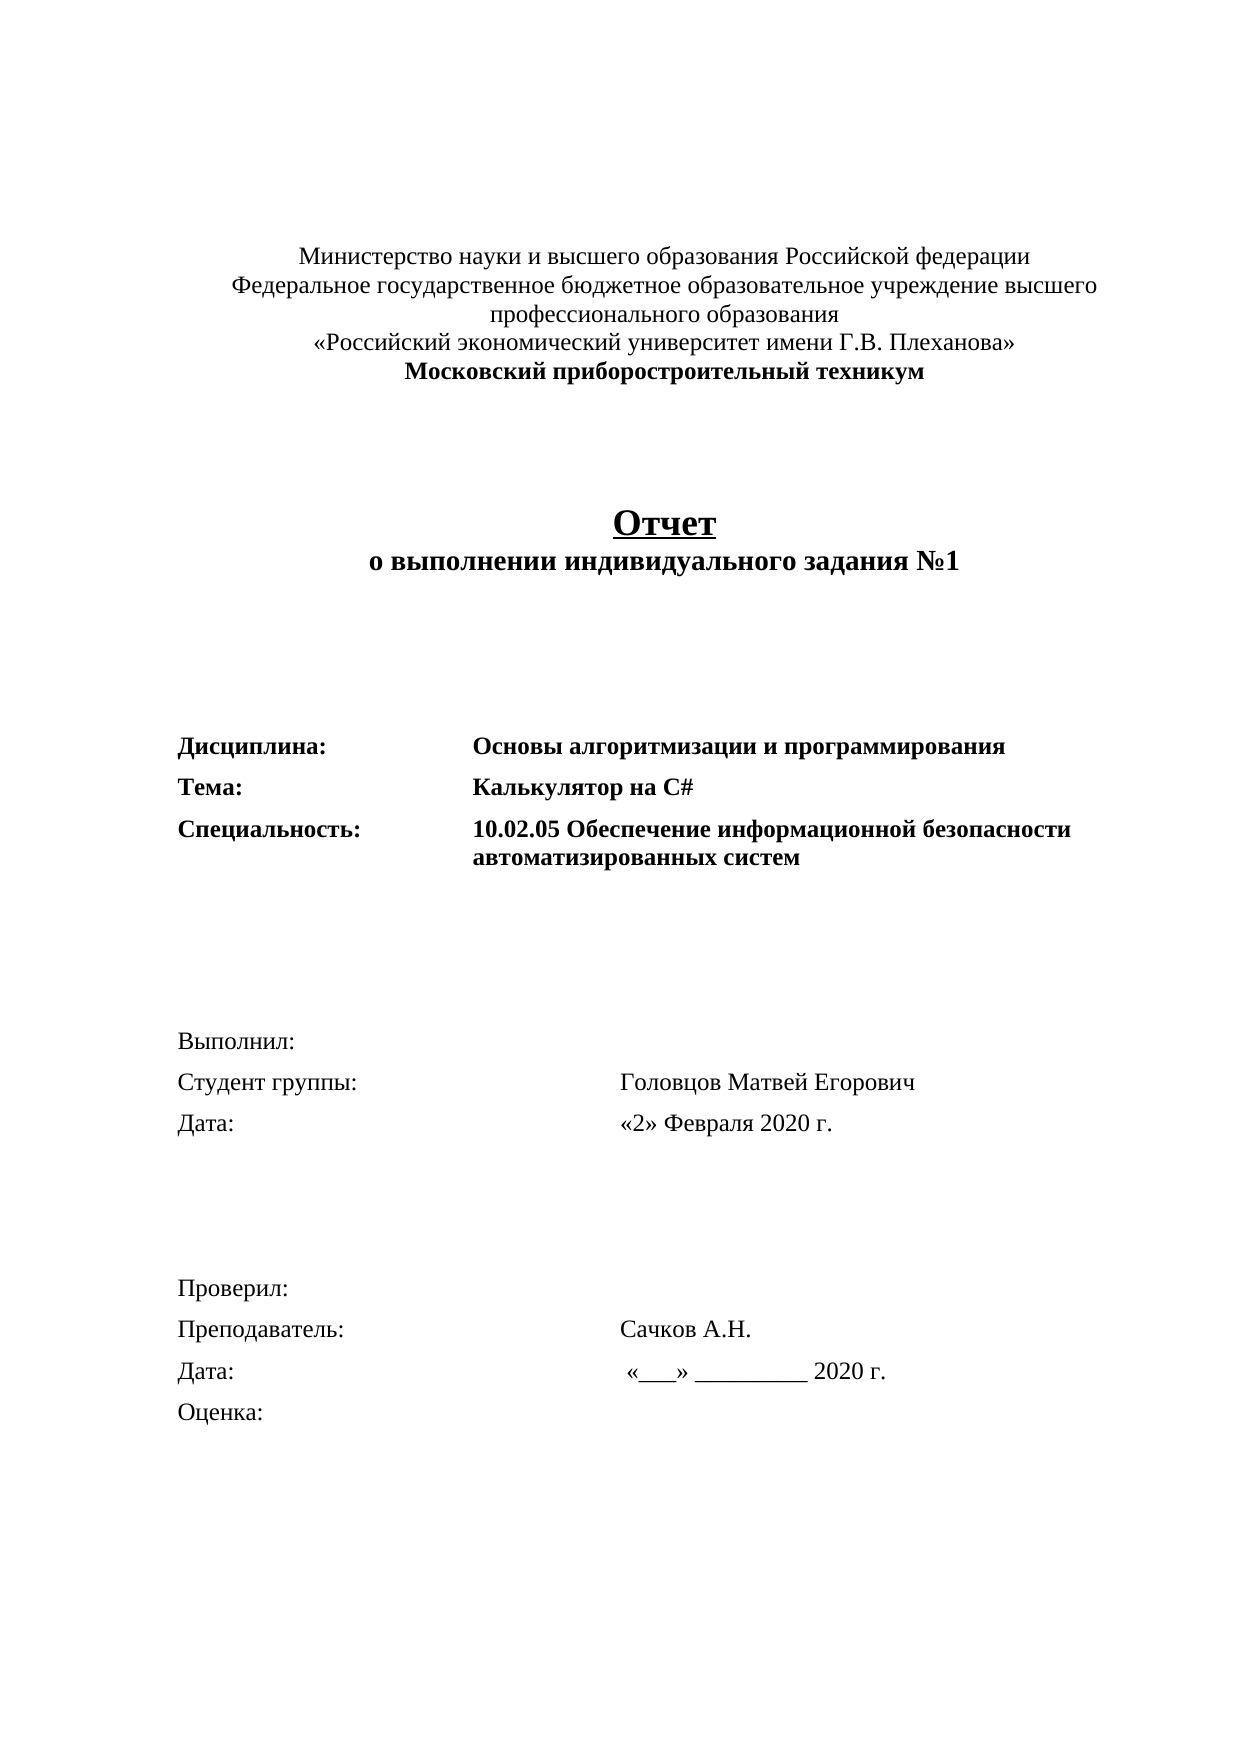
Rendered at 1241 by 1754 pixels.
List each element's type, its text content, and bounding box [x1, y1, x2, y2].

text Студент группы: Головцов Матвей Егорович [177, 1067, 1152, 1096]
text о выполнении индивидуального задания №1 [177, 543, 1152, 577]
text Дата: «2» Февраля 2020 г. [177, 1108, 1152, 1137]
text Дисциплина: Основы алгоритмизации и программирования [177, 731, 1152, 760]
text Тема: Калькулятор на С# [177, 772, 1152, 801]
text Выполнил: [177, 1026, 1152, 1054]
text Федеральное государственное бюджетное образовательное учреждение высшего профессионального образования [177, 270, 1152, 327]
text «Российский экономический университет имени Г.В. Плеханова» [177, 327, 1152, 356]
text Московский приборостроительный техникум [177, 356, 1152, 385]
text Дата: «___» _________ 2020 г. [177, 1356, 1152, 1384]
text Преподаватель: Сачков А.Н. [177, 1314, 1152, 1343]
text Отчет [177, 500, 1152, 543]
text Оценка: [177, 1397, 1152, 1426]
text Министерство науки и высшего образования Российской федерации [177, 241, 1152, 270]
text Специальность: 10.02.05 Обеспечение информационной безопасности автоматизированных систем [177, 814, 1152, 871]
text Проверил: [177, 1273, 1152, 1302]
